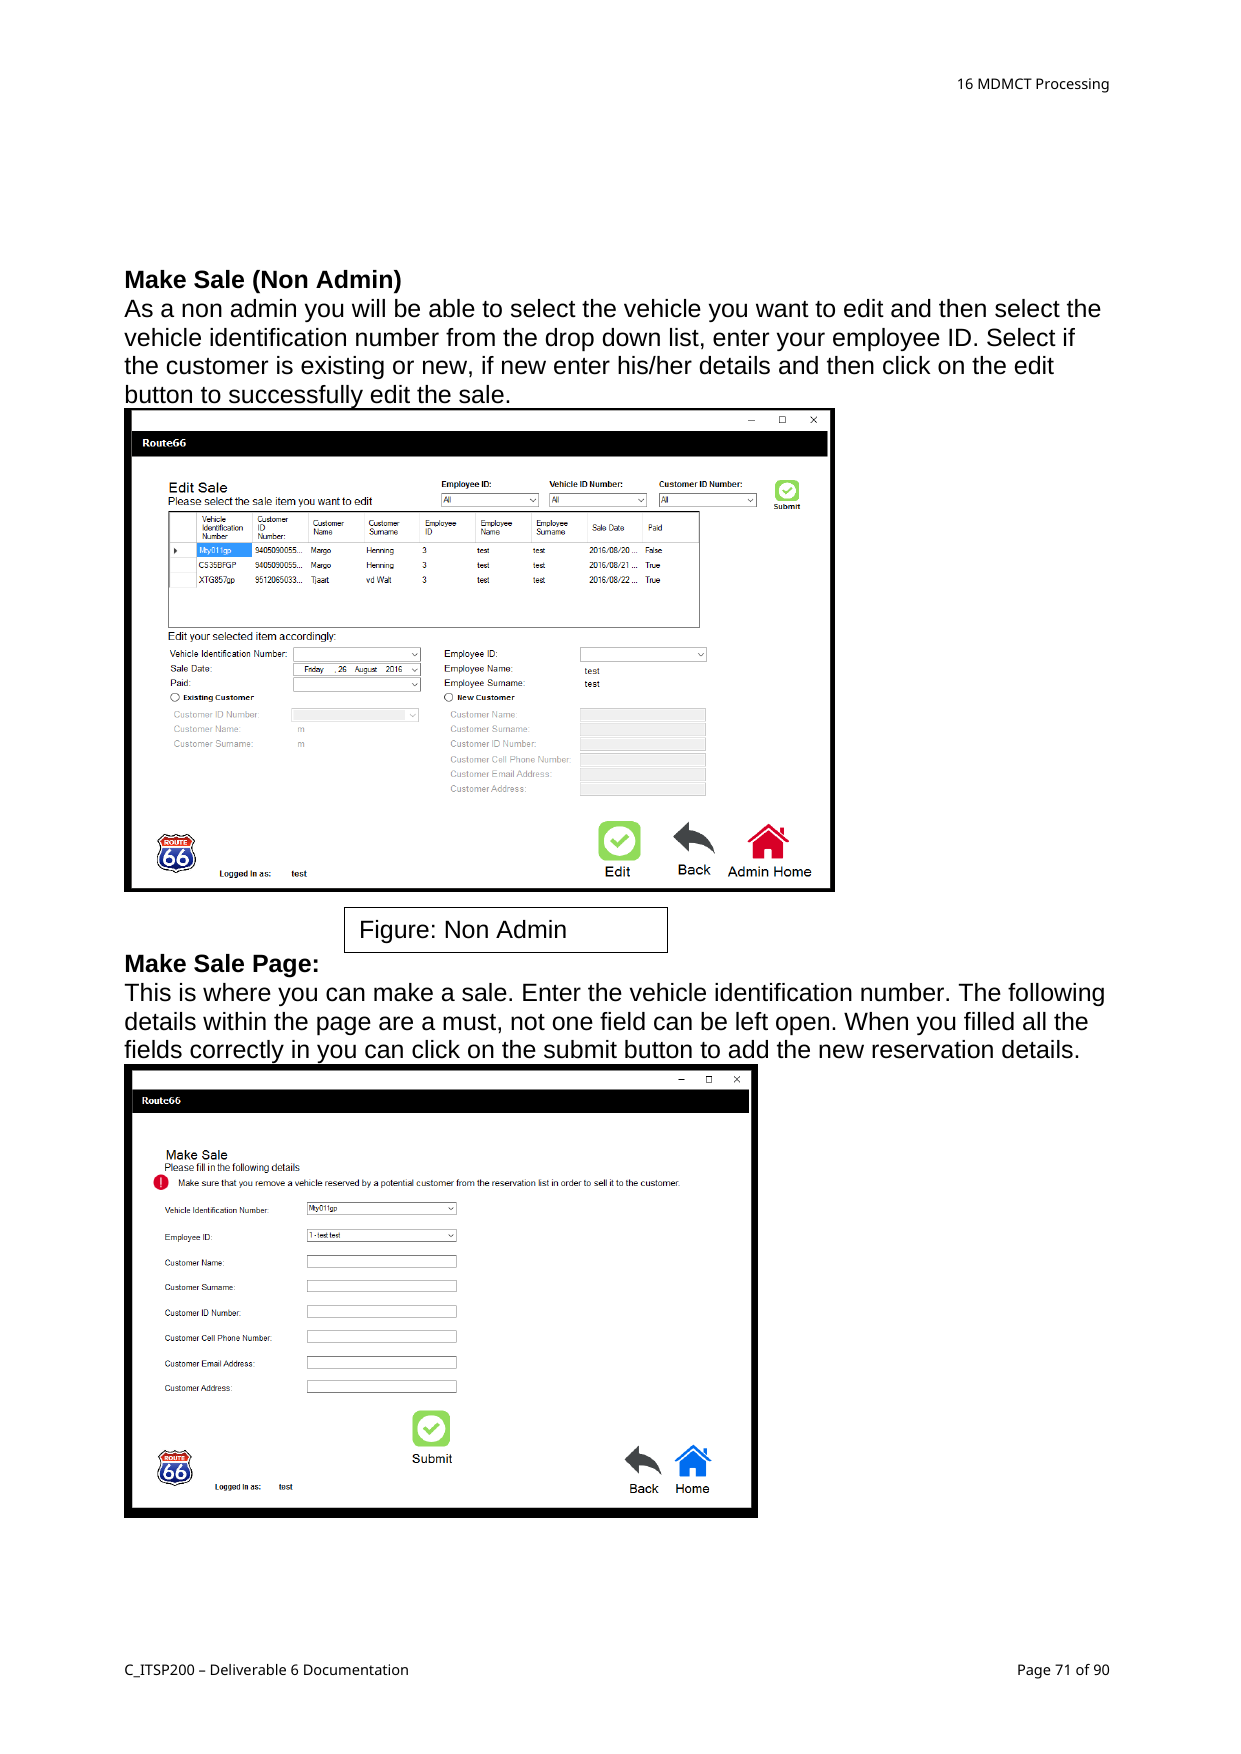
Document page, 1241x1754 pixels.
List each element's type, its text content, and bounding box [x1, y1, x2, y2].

text Make Sale Page: [124, 949, 1110, 978]
text This is where you can make a sale. Enter the vehicle identification number. The following details within the page are a must, not one field can be left open. When you filled all the fields correctly in you can click on the submit button to add the new reservation details. [124, 978, 1110, 1064]
picture [124, 408, 835, 892]
text Make Sale (Non Admin) [124, 265, 1110, 294]
picture [124, 1064, 758, 1518]
text As a non admin you will be able to select the vehicle you want to edit and then select the vehicle identification number from the drop down list, enter your employee ID. Select if the customer is existing or new, if new enter his/her details and then click on the edit button to successfully edit the sale. [124, 294, 1110, 409]
